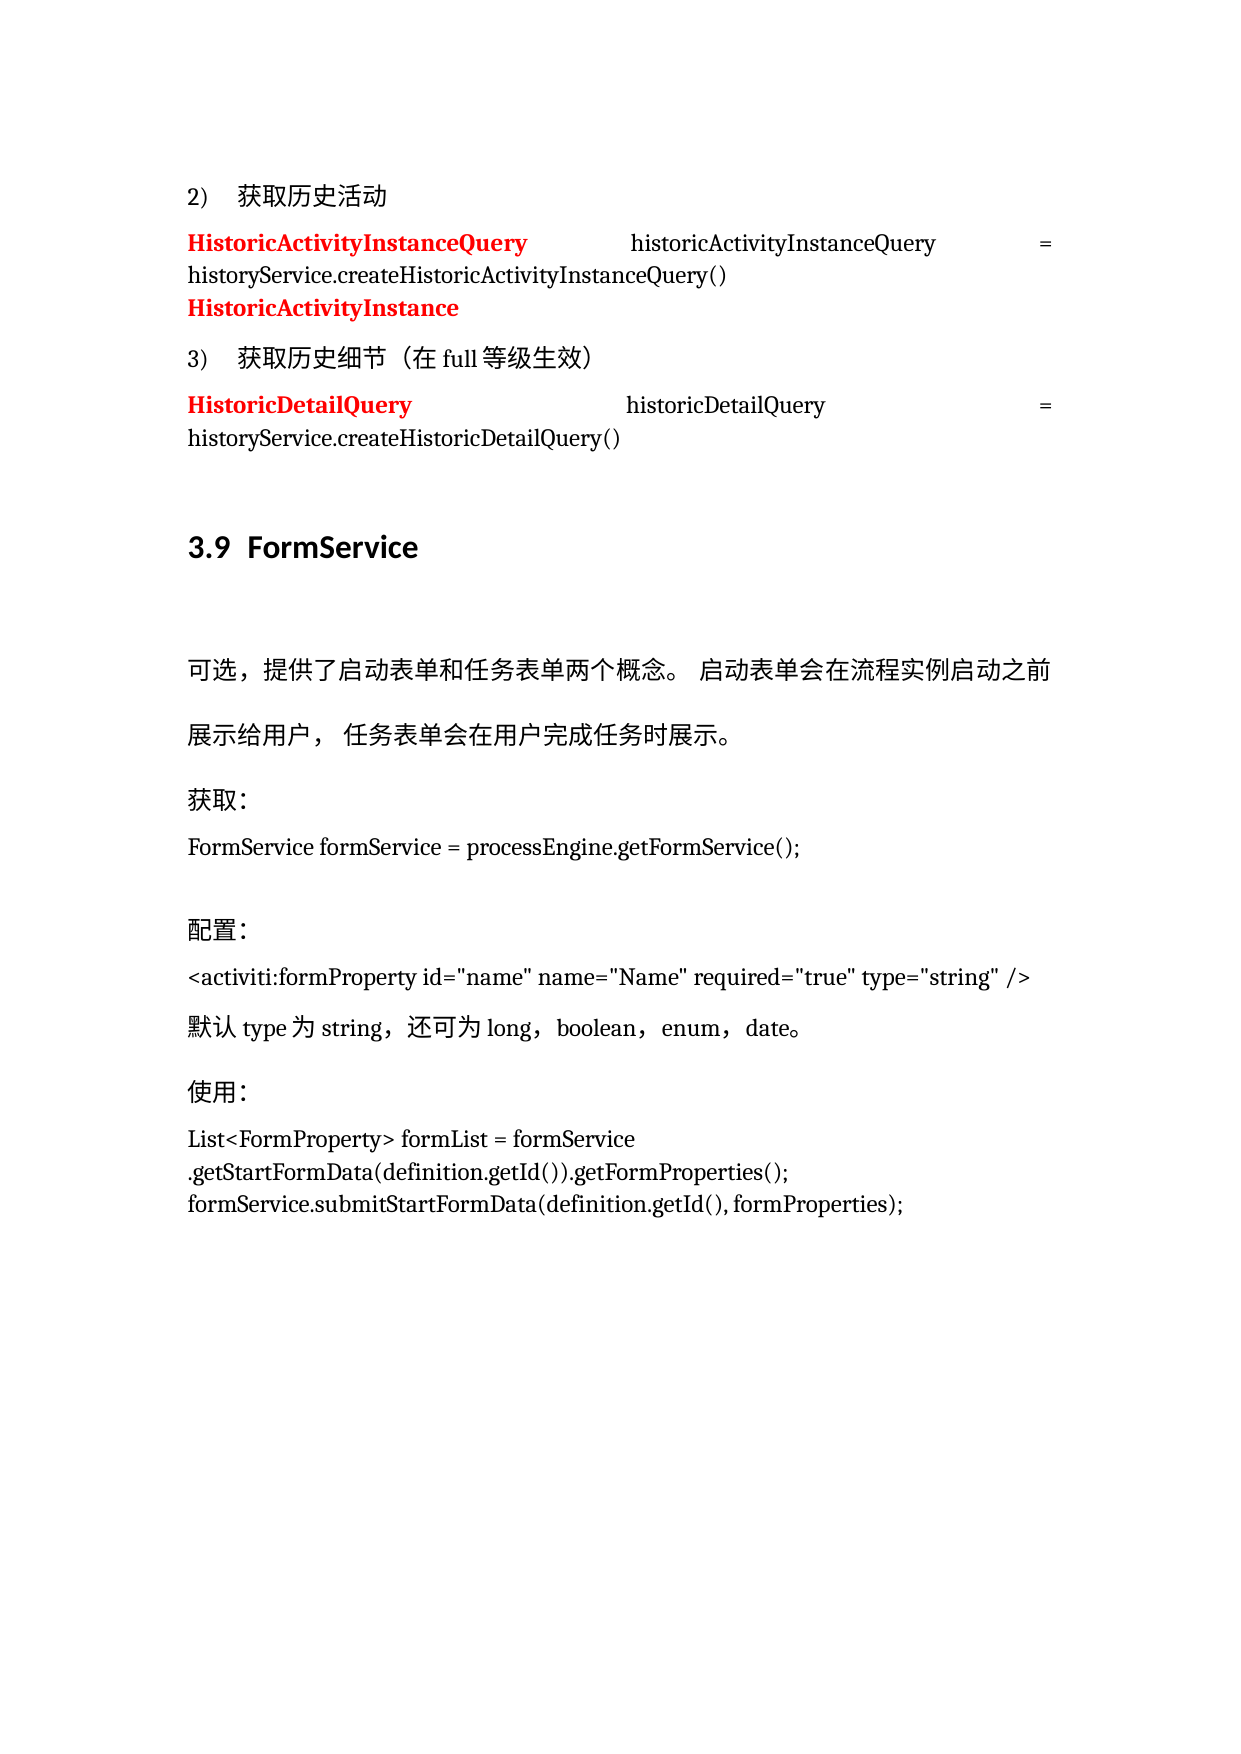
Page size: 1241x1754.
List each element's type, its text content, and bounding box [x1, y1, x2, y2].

text HistoricDetailQuery historicDetailQuery = historyService.createHistoricDetailQuery() [187, 389, 1053, 454]
list 获取历史活动 [187, 162, 1053, 227]
text 配置： [187, 896, 1053, 961]
text 可选，提供了启动表单和任务表单两个概念。 启动表单会在流程实例启动之前展示给用户， 任务表单会在用户完成任务时展示。 [187, 636, 1053, 766]
text HistoricActivityInstance [187, 292, 1053, 324]
text 获取： [187, 766, 1053, 831]
text FormService formService = processEngine.getFormService(); [187, 831, 1053, 863]
text .getStartFormData(definition.getId()).getFormProperties(); [187, 1156, 1053, 1188]
text <activiti:formProperty id="name" name="Name" required="true" type="string" /> [187, 961, 1053, 993]
text formService.submitStartFormData(definition.getId(), formProperties); [187, 1188, 1053, 1221]
list 获取历史细节（在full等级生效） [187, 324, 1053, 389]
text HistoricActivityInstanceQuery historicActivityInstanceQuery = historyService.createHistoricActivityInstanceQuery() [187, 227, 1053, 292]
text 默认type为string，还可为long，boolean，enum，date。 [187, 993, 1053, 1058]
subtitle FormService [187, 514, 1053, 579]
text 使用： [187, 1058, 1053, 1123]
text List<FormProperty> formList = formService [187, 1123, 1053, 1156]
